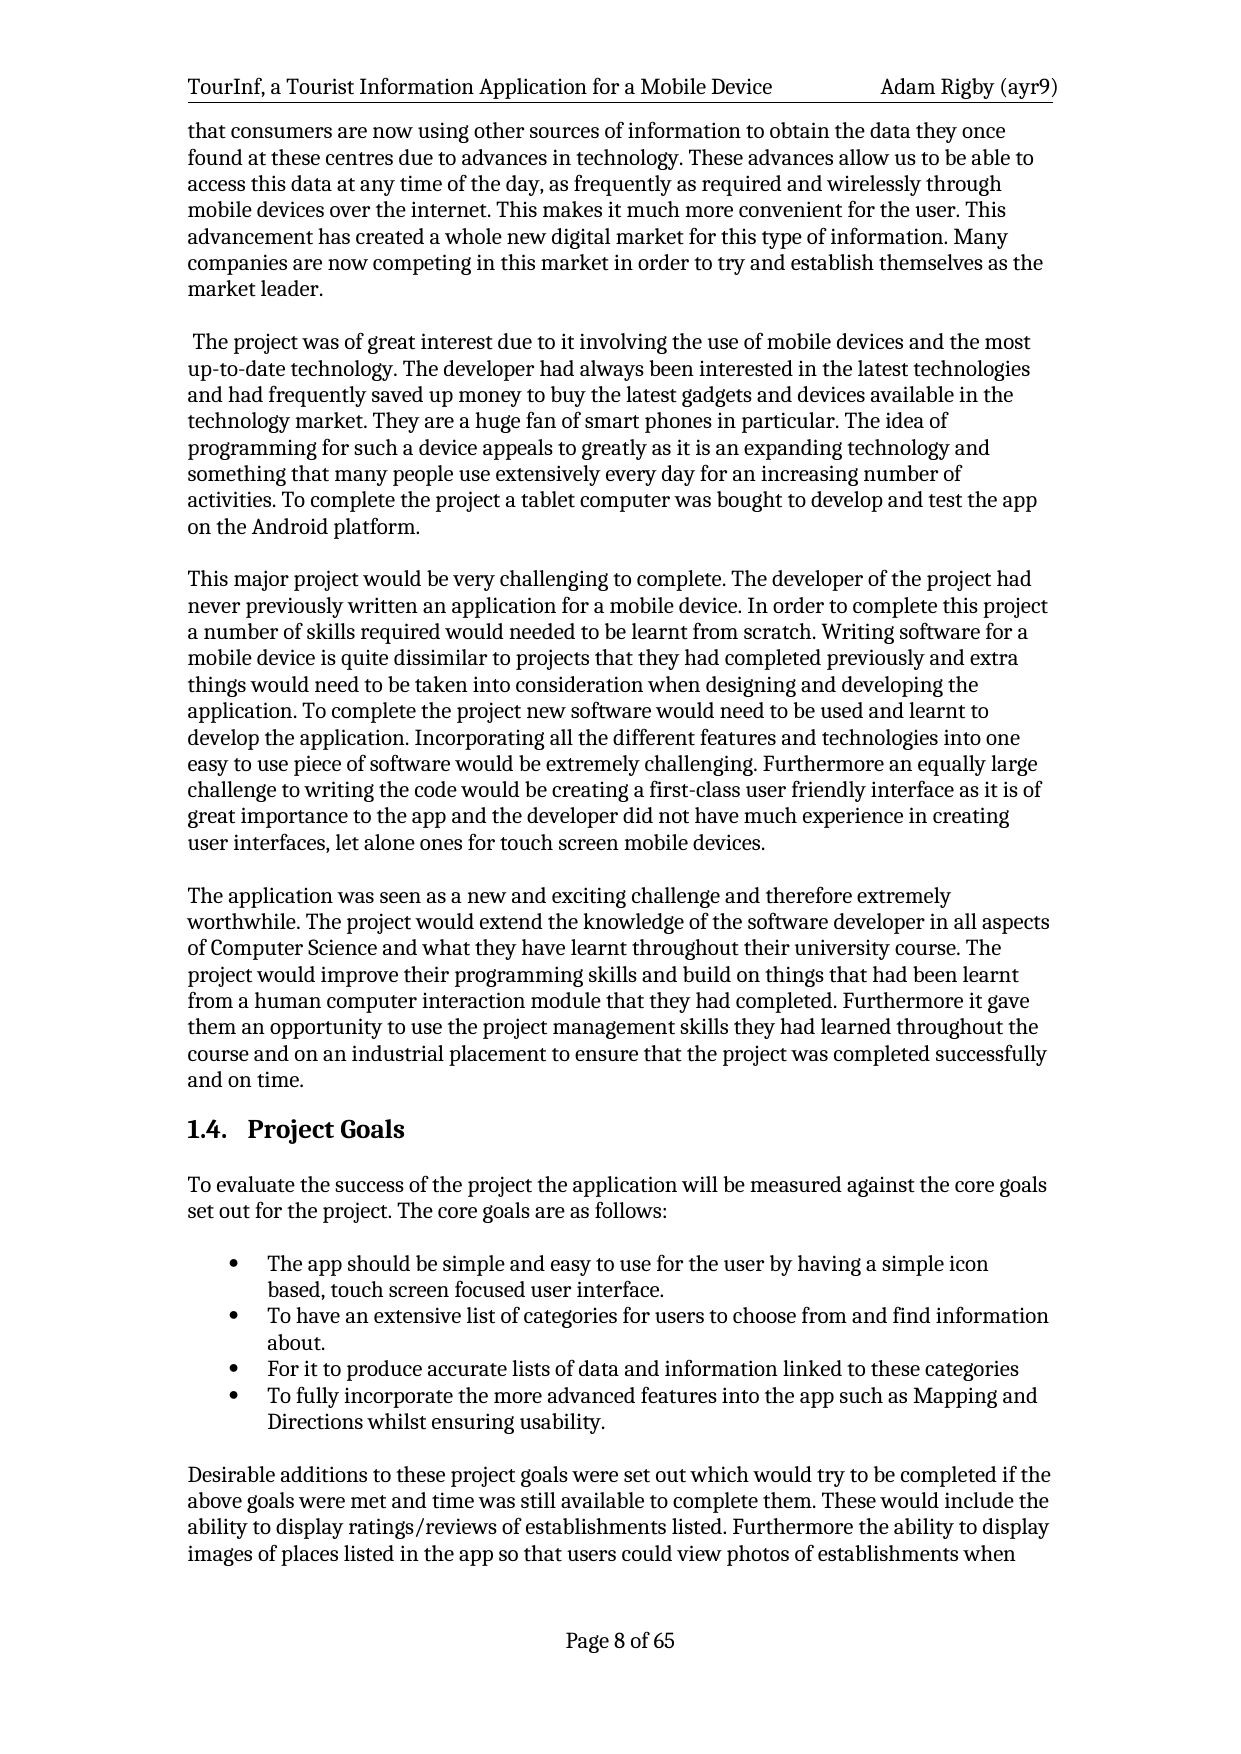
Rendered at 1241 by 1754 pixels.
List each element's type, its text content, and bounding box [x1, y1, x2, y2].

list The app should be simple and easy to use for the user by having a simple icon based, touch screen focused user interface. [229, 1251, 1053, 1303]
list To fully incorporate the more advanced features into the app such as Mapping and Directions whilst ensuring usability. [229, 1382, 1053, 1435]
list To have an extensive list of categories for users to choose from and find information about. [229, 1303, 1053, 1356]
text The application was seen as a new and exciting challenge and therefore extremely worthwhile. The project would extend the knowledge of the software developer in all aspects of Computer Science and what they have learnt throughout their university course. The project would improve their programming skills and build on things that had been learnt from a human computer interaction module that they had completed. Furthermore it gave them an opportunity to use the project management skills they had learned throughout the course and on an industrial placement to ensure that the project was completed successfully and on time. [187, 882, 1053, 1093]
text The project was of great interest due to it involving the use of mobile devices and the most up-to-date technology. The developer had always been interested in the latest technologies and had frequently saved up money to buy the latest gadgets and devices available in the technology market. They are a huge fan of smart phones in particular. The idea of programming for such a device appeals to greatly as it is an expanding technology and something that many people use extensively every day for an increasing number of activities. To complete the project a tablet computer was bought to develop and test the app on the Android platform. [187, 329, 1053, 540]
subtitle Project Goals [187, 1114, 1053, 1145]
text This major project would be very challenging to complete. The developer of the project had never previously written an application for a mobile device. In order to complete this project a number of skills required would needed to be learnt from scratch. Writing software for a mobile device is quite dissimilar to projects that they had completed previously and extra things would need to be taken into consideration when designing and developing the application. To complete the project new software would need to be used and learnt to develop the application. Incorporating all the different features and technologies into one easy to use piece of software would be extremely challenging. Furthermore an equally large challenge to writing the code would be creating a first-class user friendly interface as it is of great importance to the app and the developer did not have much experience in creating user interfaces, let alone ones for touch screen mobile devices. [187, 566, 1053, 856]
list For it to produce accurate lists of data and information linked to these categories [229, 1356, 1053, 1382]
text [187, 1461, 1053, 1567]
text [187, 118, 1053, 303]
text To evaluate the success of the project the application will be measured against the core goals set out for the project. The core goals are as follows: [187, 1172, 1053, 1224]
